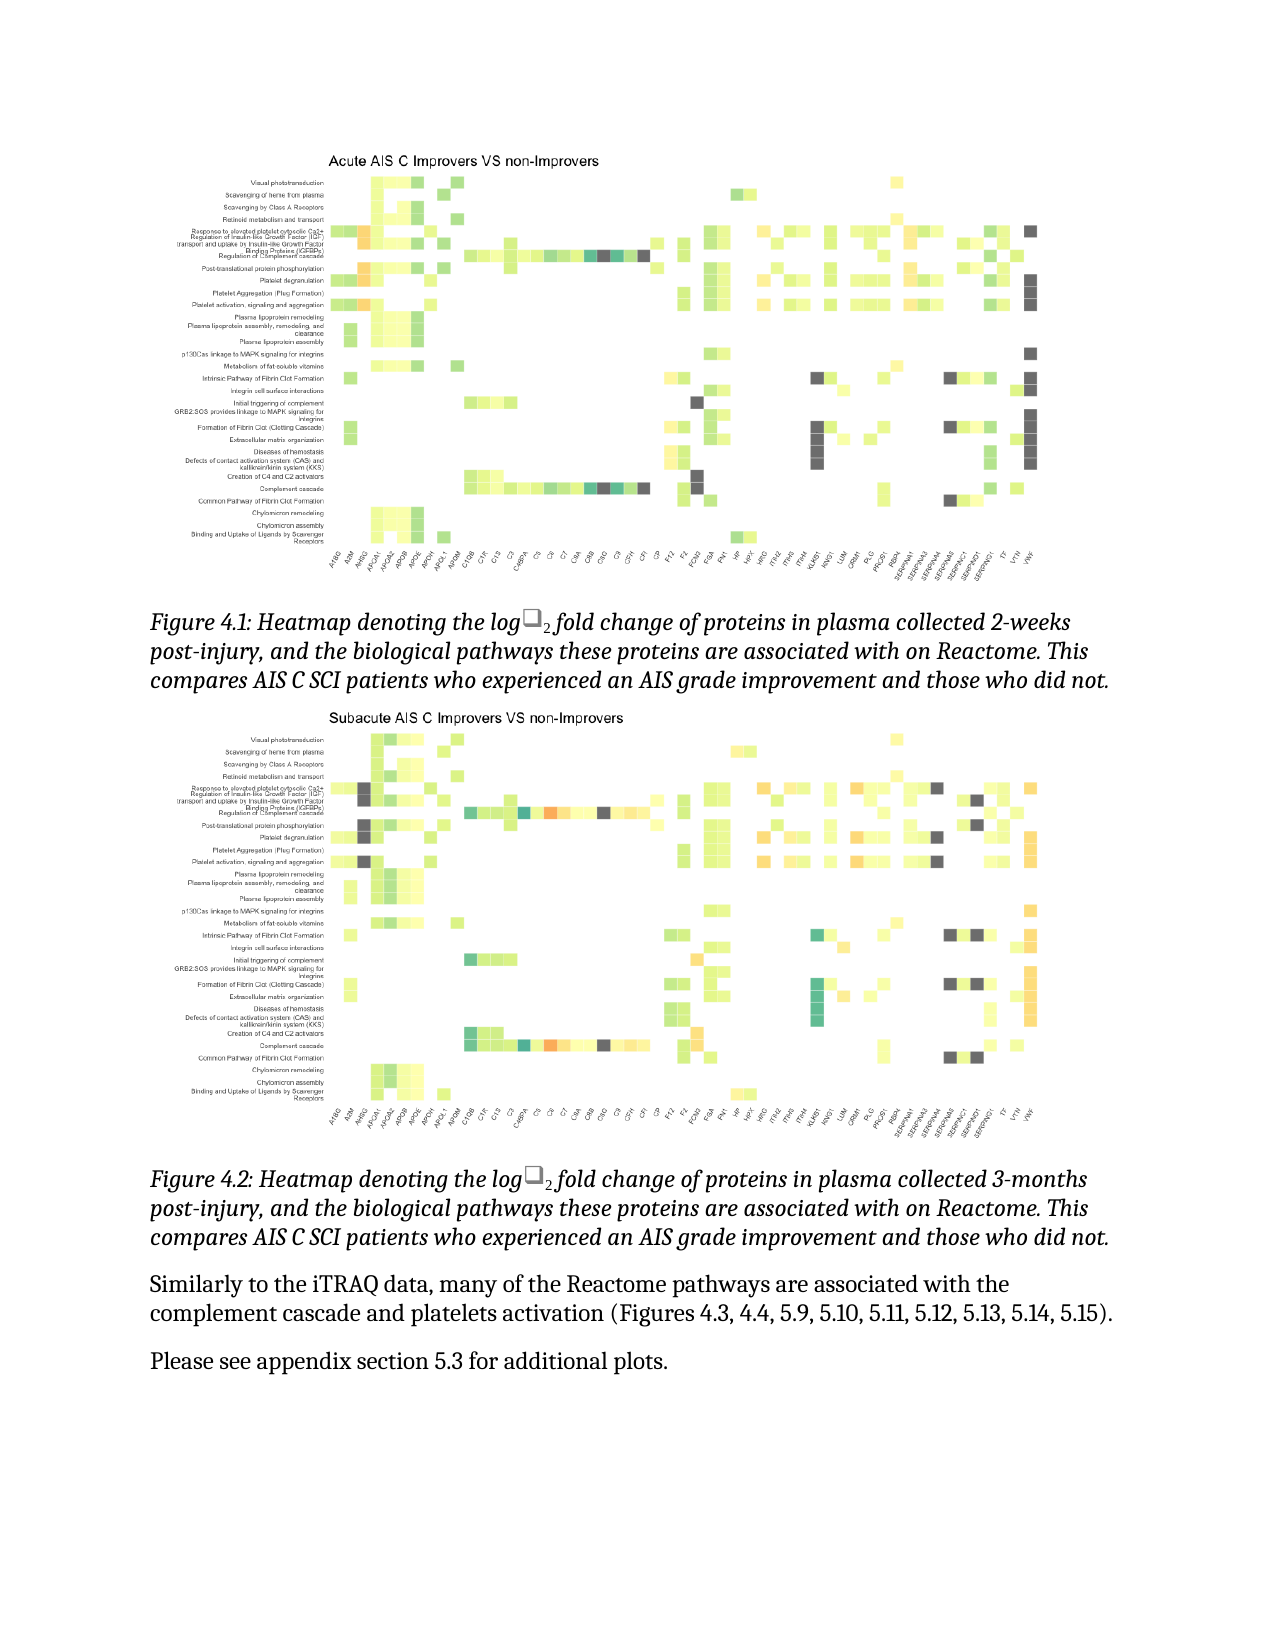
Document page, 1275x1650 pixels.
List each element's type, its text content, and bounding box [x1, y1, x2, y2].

text Please see appendix section 5.3 for additional plots. [150, 1347, 1125, 1375]
picture [168, 150, 1044, 588]
text Figure 4.2: Heatmap denoting the log fold change of proteins in plasma collected 3-months post-injury, and the biological pathways these proteins are associated with on Reactome. This compares AIS C SCI patients who experienced an AIS grade improvement and those who did not. [150, 1165, 1125, 1252]
text Similarly to the iTRAQ data, many of the Reactome pathways are associated with the complement cascade and platelets activation (Figures 4.3, 4.4, 5.9, 5.10, 5.11, 5.12, 5.13, 5.14, 5.15). [150, 1270, 1125, 1328]
text Figure 4.1: Heatmap denoting the log fold change of proteins in plasma collected 2-weeks post-injury, and the biological pathways these proteins are associated with on Reactome. This compares AIS C SCI patients who experienced an AIS grade improvement and those who did not. [150, 608, 1125, 694]
picture [168, 707, 1044, 1145]
